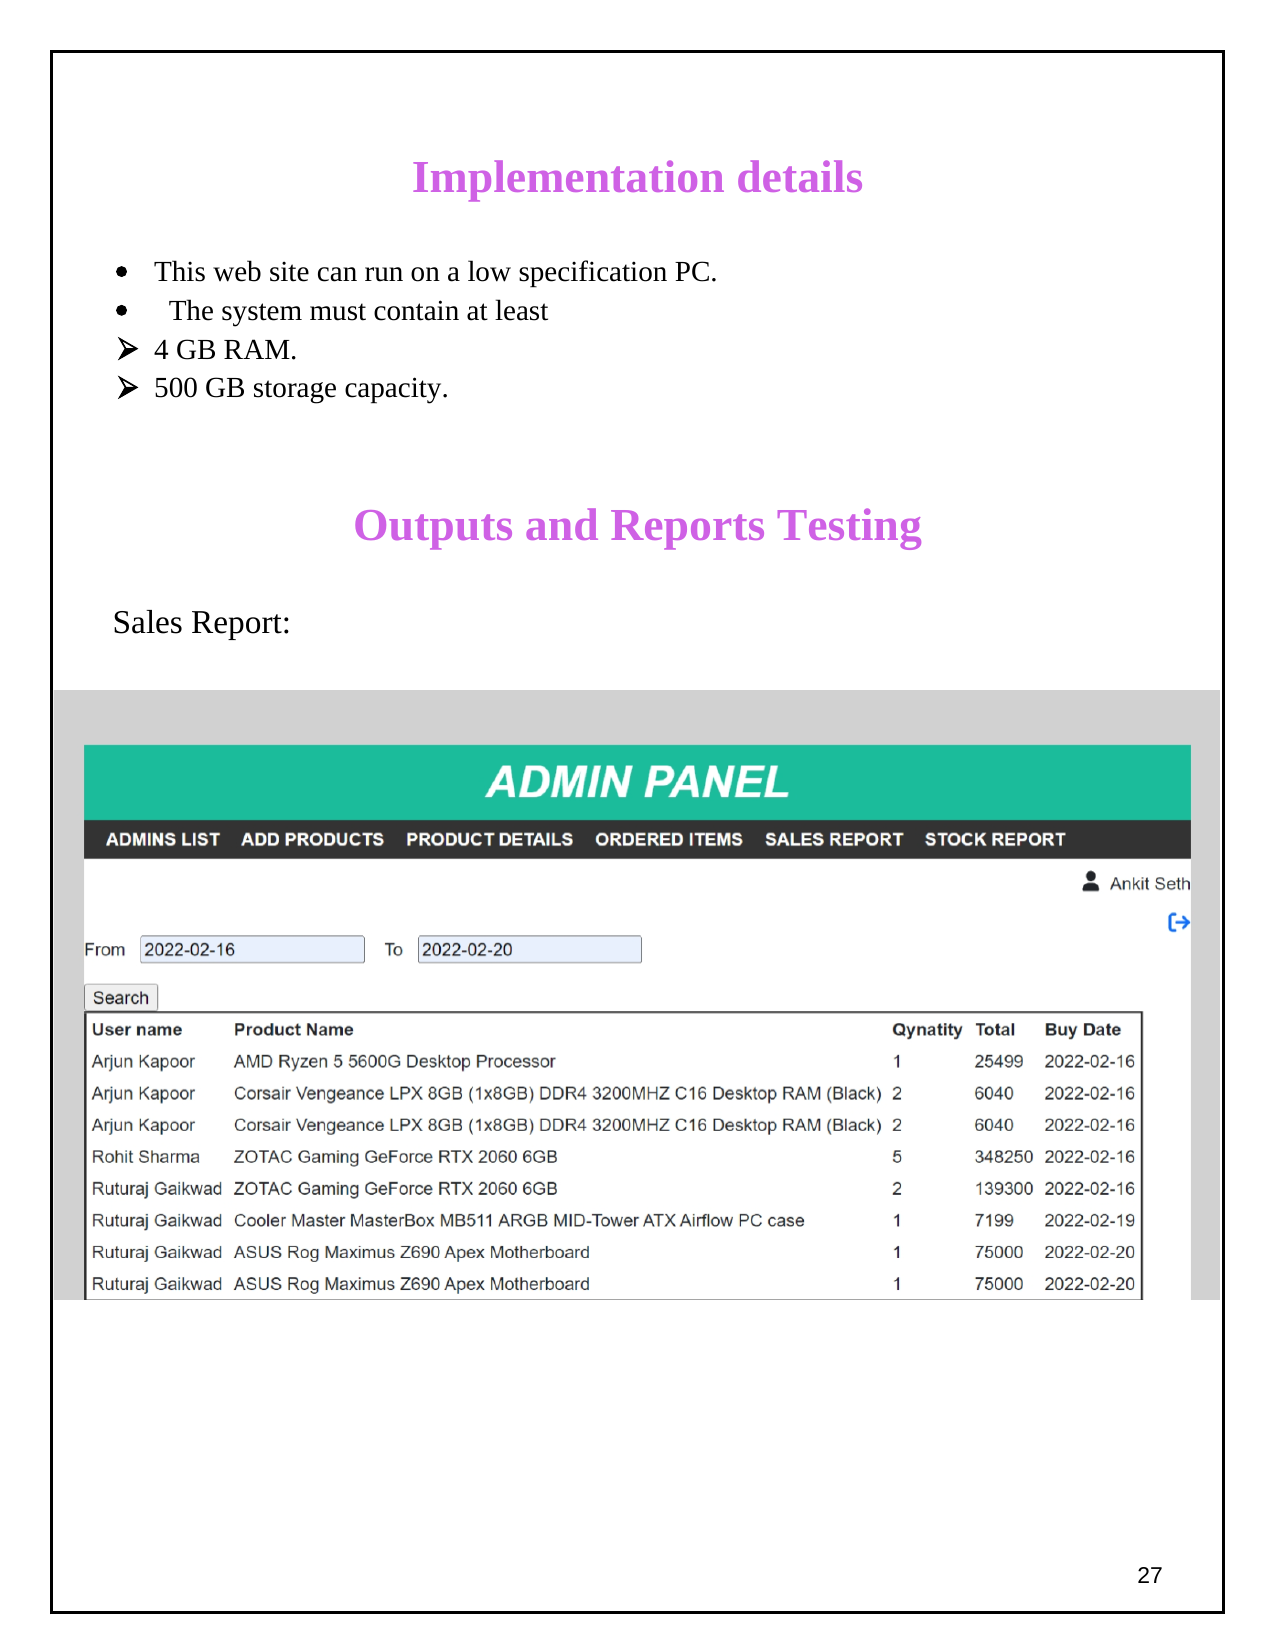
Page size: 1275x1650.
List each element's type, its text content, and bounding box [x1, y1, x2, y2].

list Sales Report: [112, 602, 1162, 640]
list Outputs and Reports Testing [112, 497, 1162, 550]
list 4 GB RAM. [116, 332, 1162, 366]
list 500 GB storage capacity. [116, 371, 1162, 404]
list The system must contain at least [116, 293, 1162, 327]
picture [53, 690, 1220, 1300]
list Implementation details [112, 150, 1162, 203]
list This web site can run on a low specification PC. [116, 254, 1162, 288]
